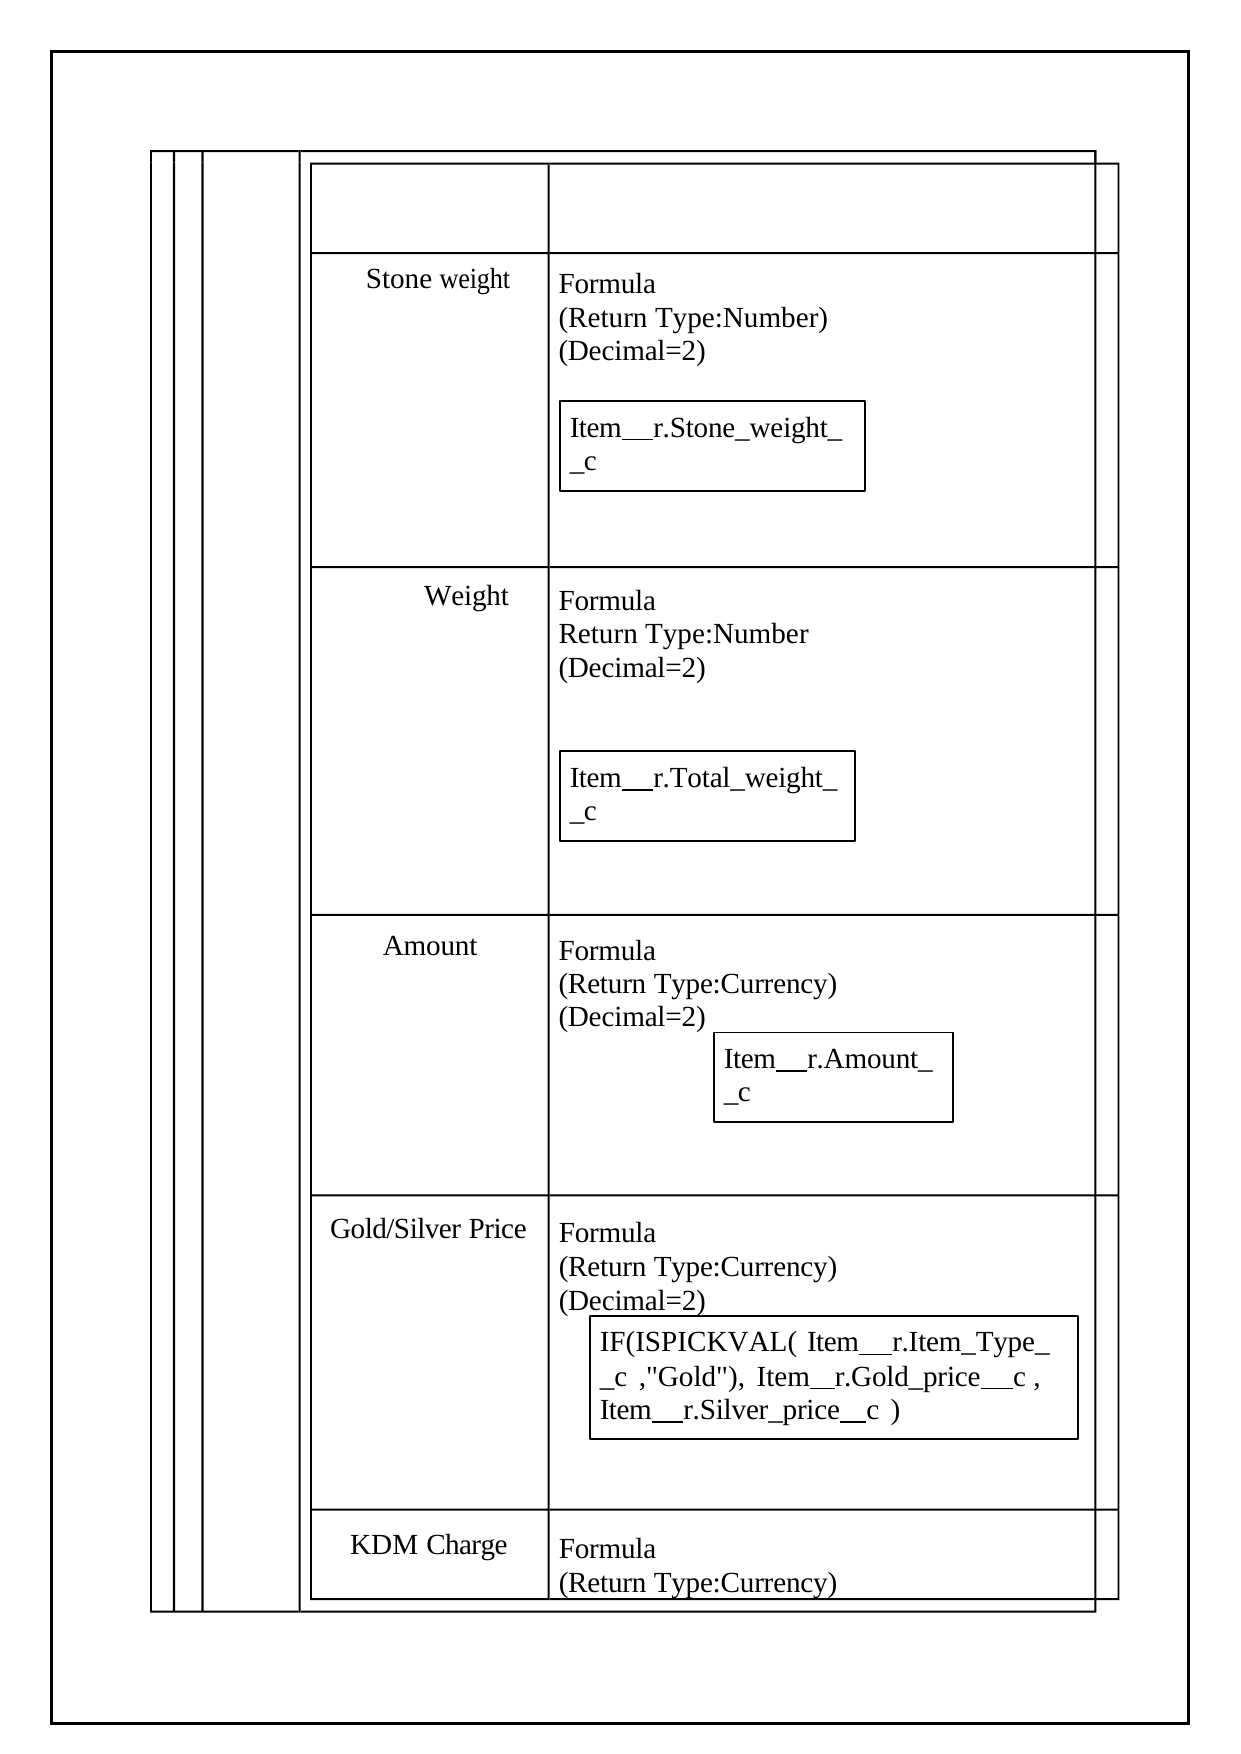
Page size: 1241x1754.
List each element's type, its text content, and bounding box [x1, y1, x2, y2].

text Formula [558, 933, 1137, 966]
text Formula [558, 266, 1137, 300]
text Stone weight [366, 261, 511, 295]
text Formula [558, 583, 1137, 617]
text Weight [118, 578, 509, 612]
text (Return Type:Currency) [558, 1566, 1137, 1599]
text (Return Type:Number) (Decimal=2) [558, 300, 971, 367]
text (Return Type:Currency) (Decimal=2) [558, 1249, 838, 1316]
text (Return Type:Currency) (Decimal=2) [558, 967, 980, 1032]
text Formula [558, 1532, 1137, 1566]
text KDM Charge [350, 1527, 508, 1561]
text Formula [558, 1216, 1137, 1249]
text Amount [118, 928, 477, 961]
text Return Type:Number (Decimal=2) [558, 617, 953, 684]
text Gold/Silver Price [330, 1211, 528, 1244]
